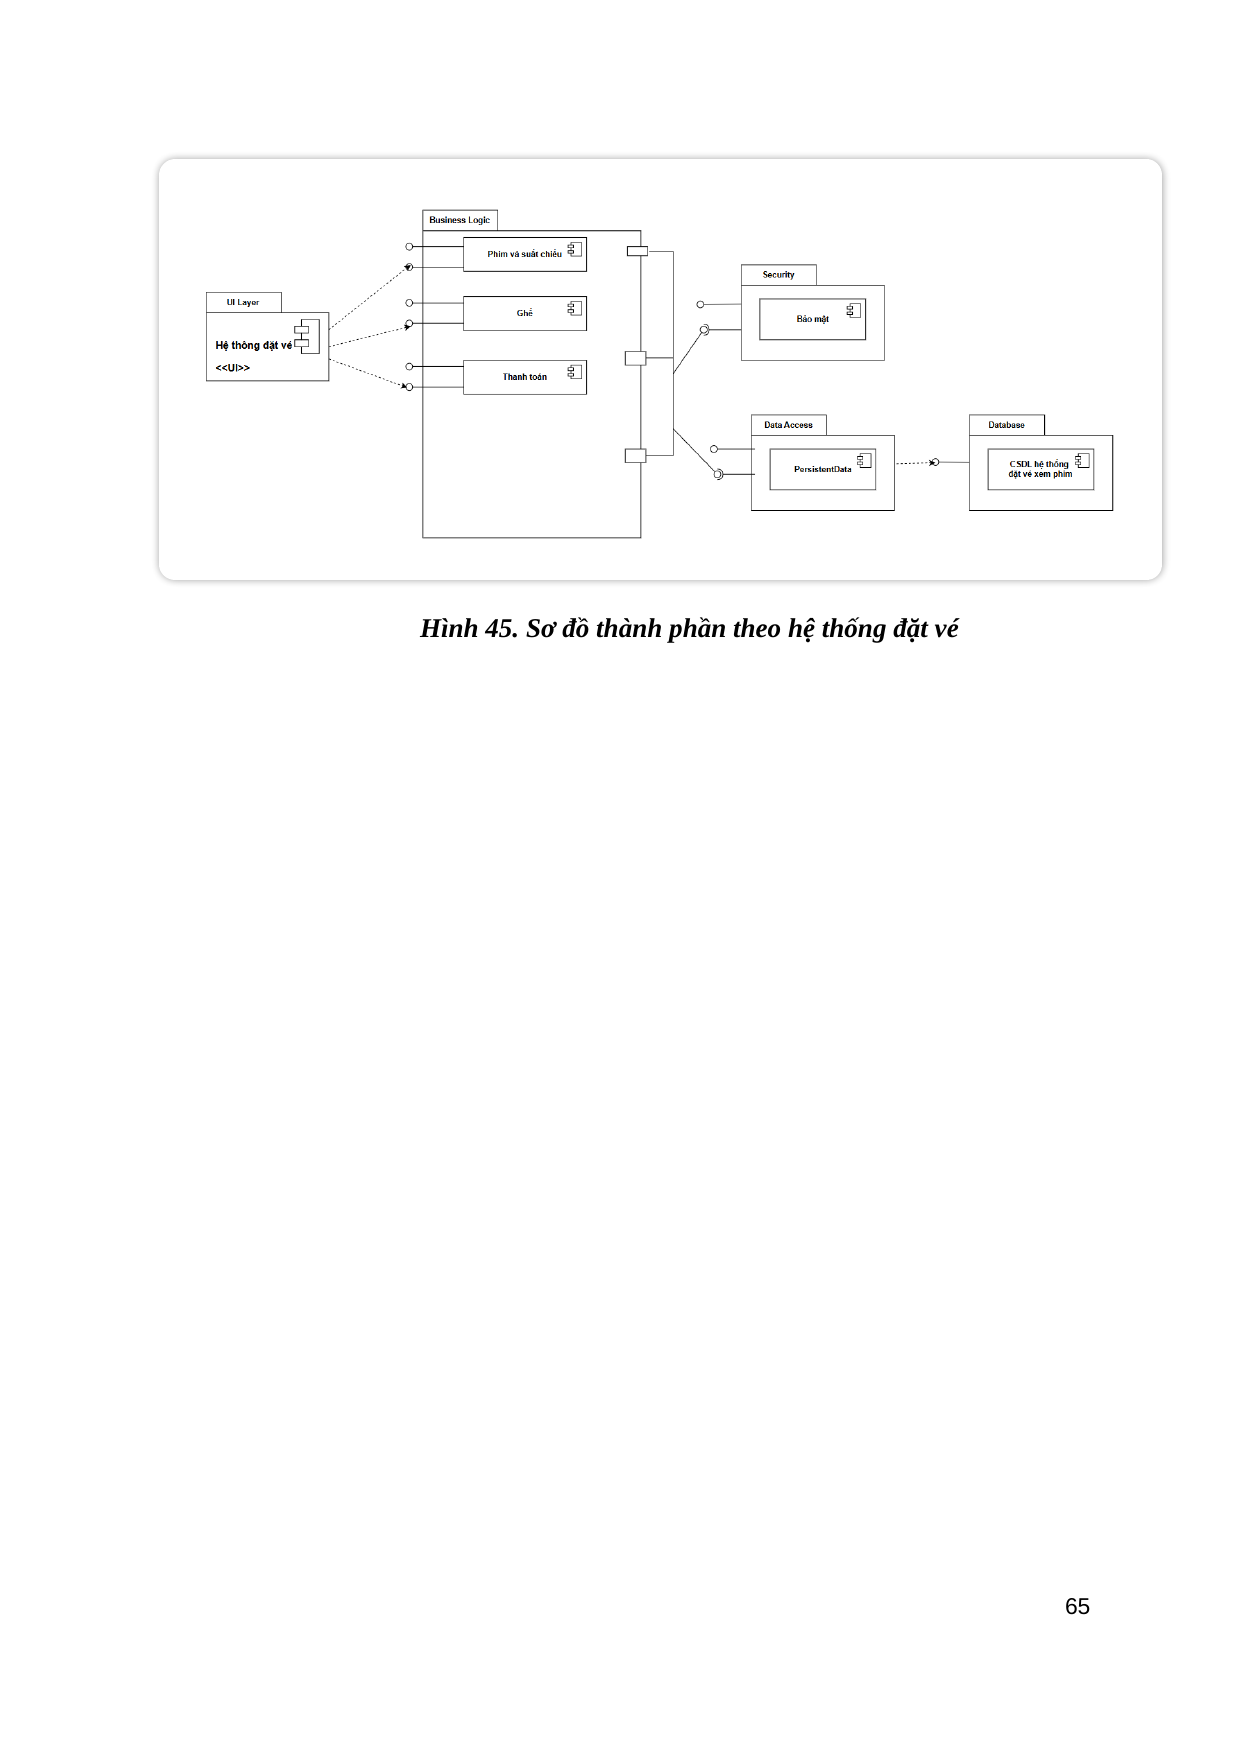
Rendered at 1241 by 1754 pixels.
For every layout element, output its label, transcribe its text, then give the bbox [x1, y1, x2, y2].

text Hình 45. Sơ đồ thành phần theo hệ thống đặt vé [291, 613, 1090, 644]
picture [191, 191, 1131, 549]
